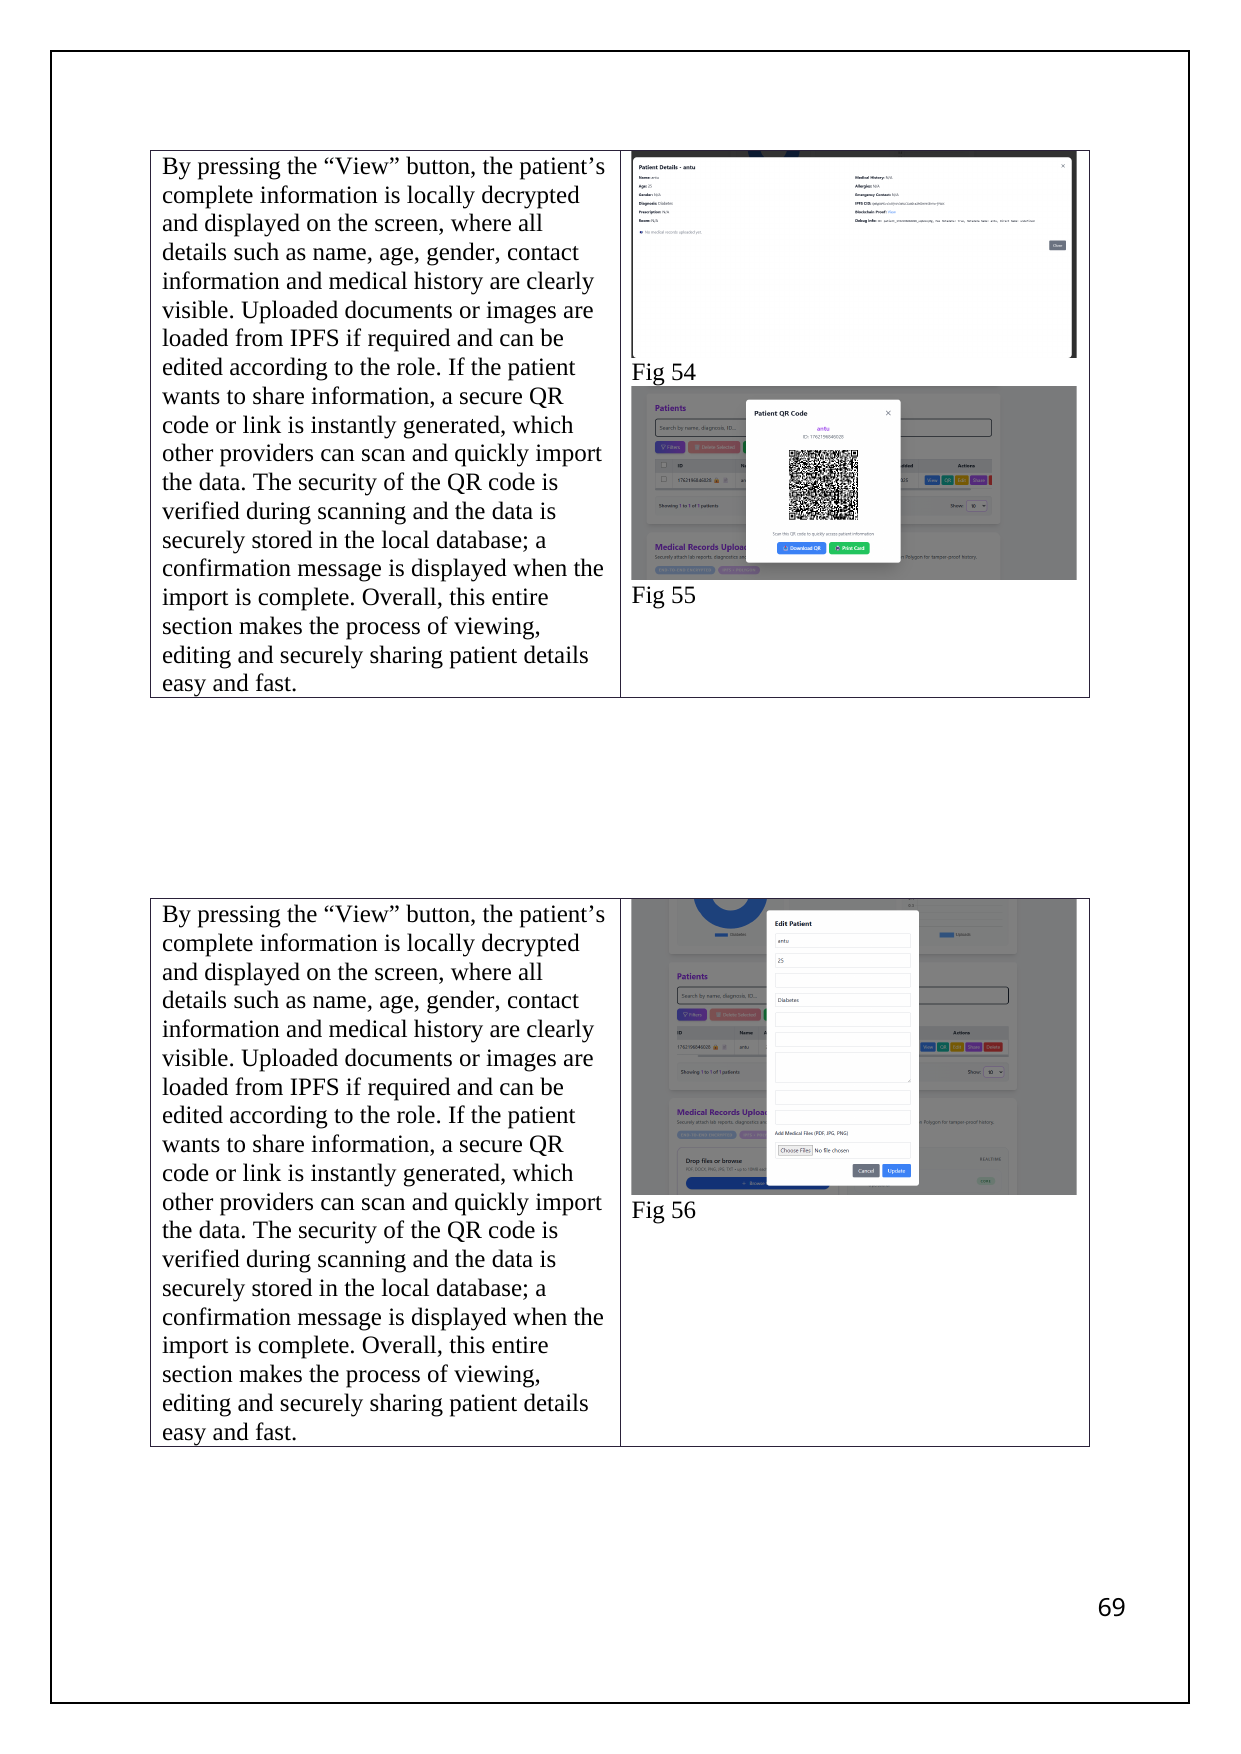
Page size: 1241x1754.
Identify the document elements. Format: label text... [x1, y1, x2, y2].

picture [631, 151, 1077, 358]
table_header Fig 54Fig 55 [621, 151, 1089, 697]
picture [631, 386, 1077, 580]
table_header By pressing the “View” button, the patient’s complete information is locally decrypted and displayed on the screen, where all details such as name, age, gender, contact information and medical history are clearly visible. Uploaded documents or images are loaded from IPFS if required and can be edited according to the role. If the patient wants to share information, a secure QR code or link is instantly generated, which other providers can scan and quickly import the data. The security of the QR code is verified during scanning and the data is securely stored in the local database; a confirmation message is displayed when the import is complete. Overall, this entire section makes the process of viewing, editing and securely sharing patient details easy and fast. [151, 151, 620, 697]
picture [631, 899, 1077, 1195]
table_header By pressing the “View” button, the patient’s complete information is locally decrypted and displayed on the screen, where all details such as name, age, gender, contact information and medical history are clearly visible. Uploaded documents or images are loaded from IPFS if required and can be edited according to the role. If the patient wants to share information, a secure QR code or link is instantly generated, which other providers can scan and quickly import the data. The security of the QR code is verified during scanning and the data is securely stored in the local database; a confirmation message is displayed when the import is complete. Overall, this entire section makes the process of viewing, editing and securely sharing patient details easy and fast. [151, 899, 620, 1446]
table_header Fig 56 [621, 899, 1089, 1446]
